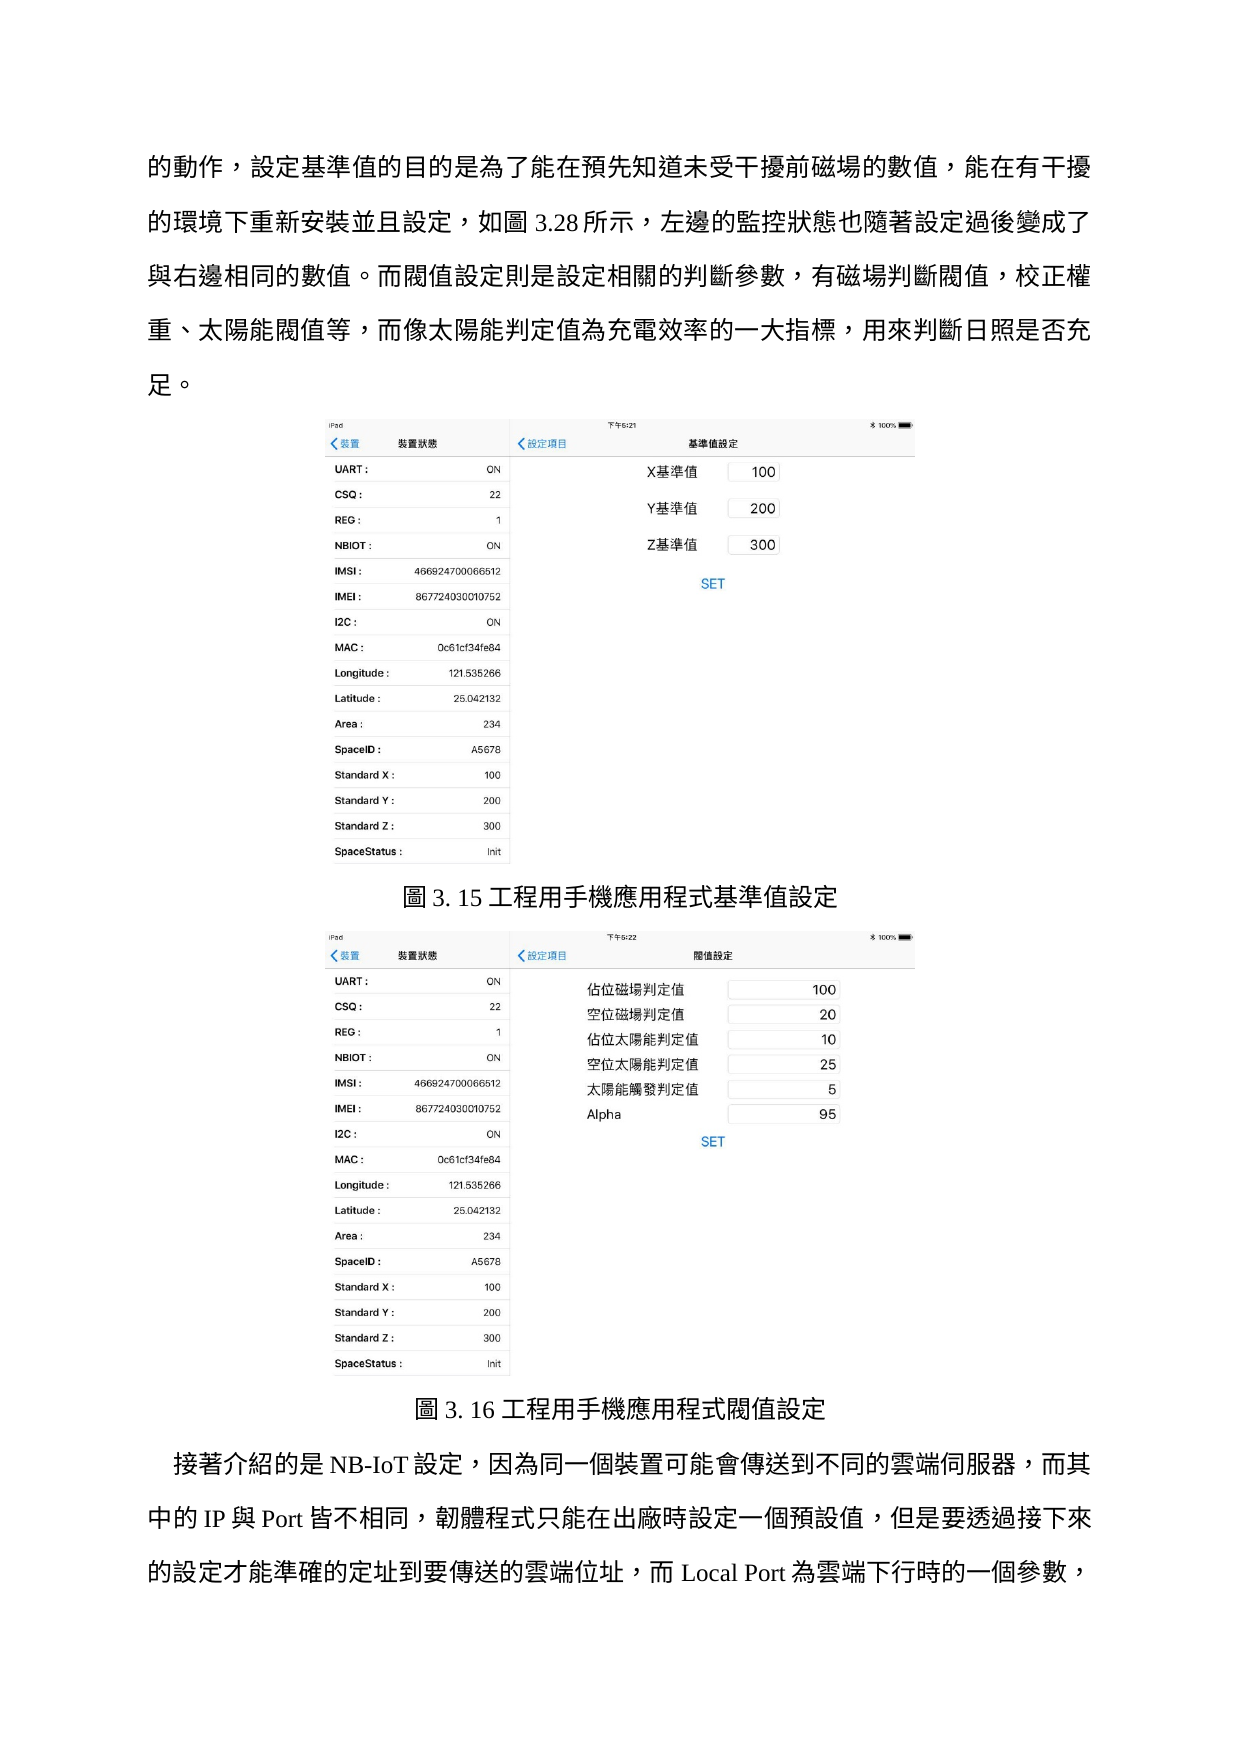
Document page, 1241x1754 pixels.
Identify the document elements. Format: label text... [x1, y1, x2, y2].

picture [325, 419, 915, 864]
picture [325, 931, 915, 1376]
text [148, 1444, 1092, 1589]
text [148, 148, 1092, 401]
